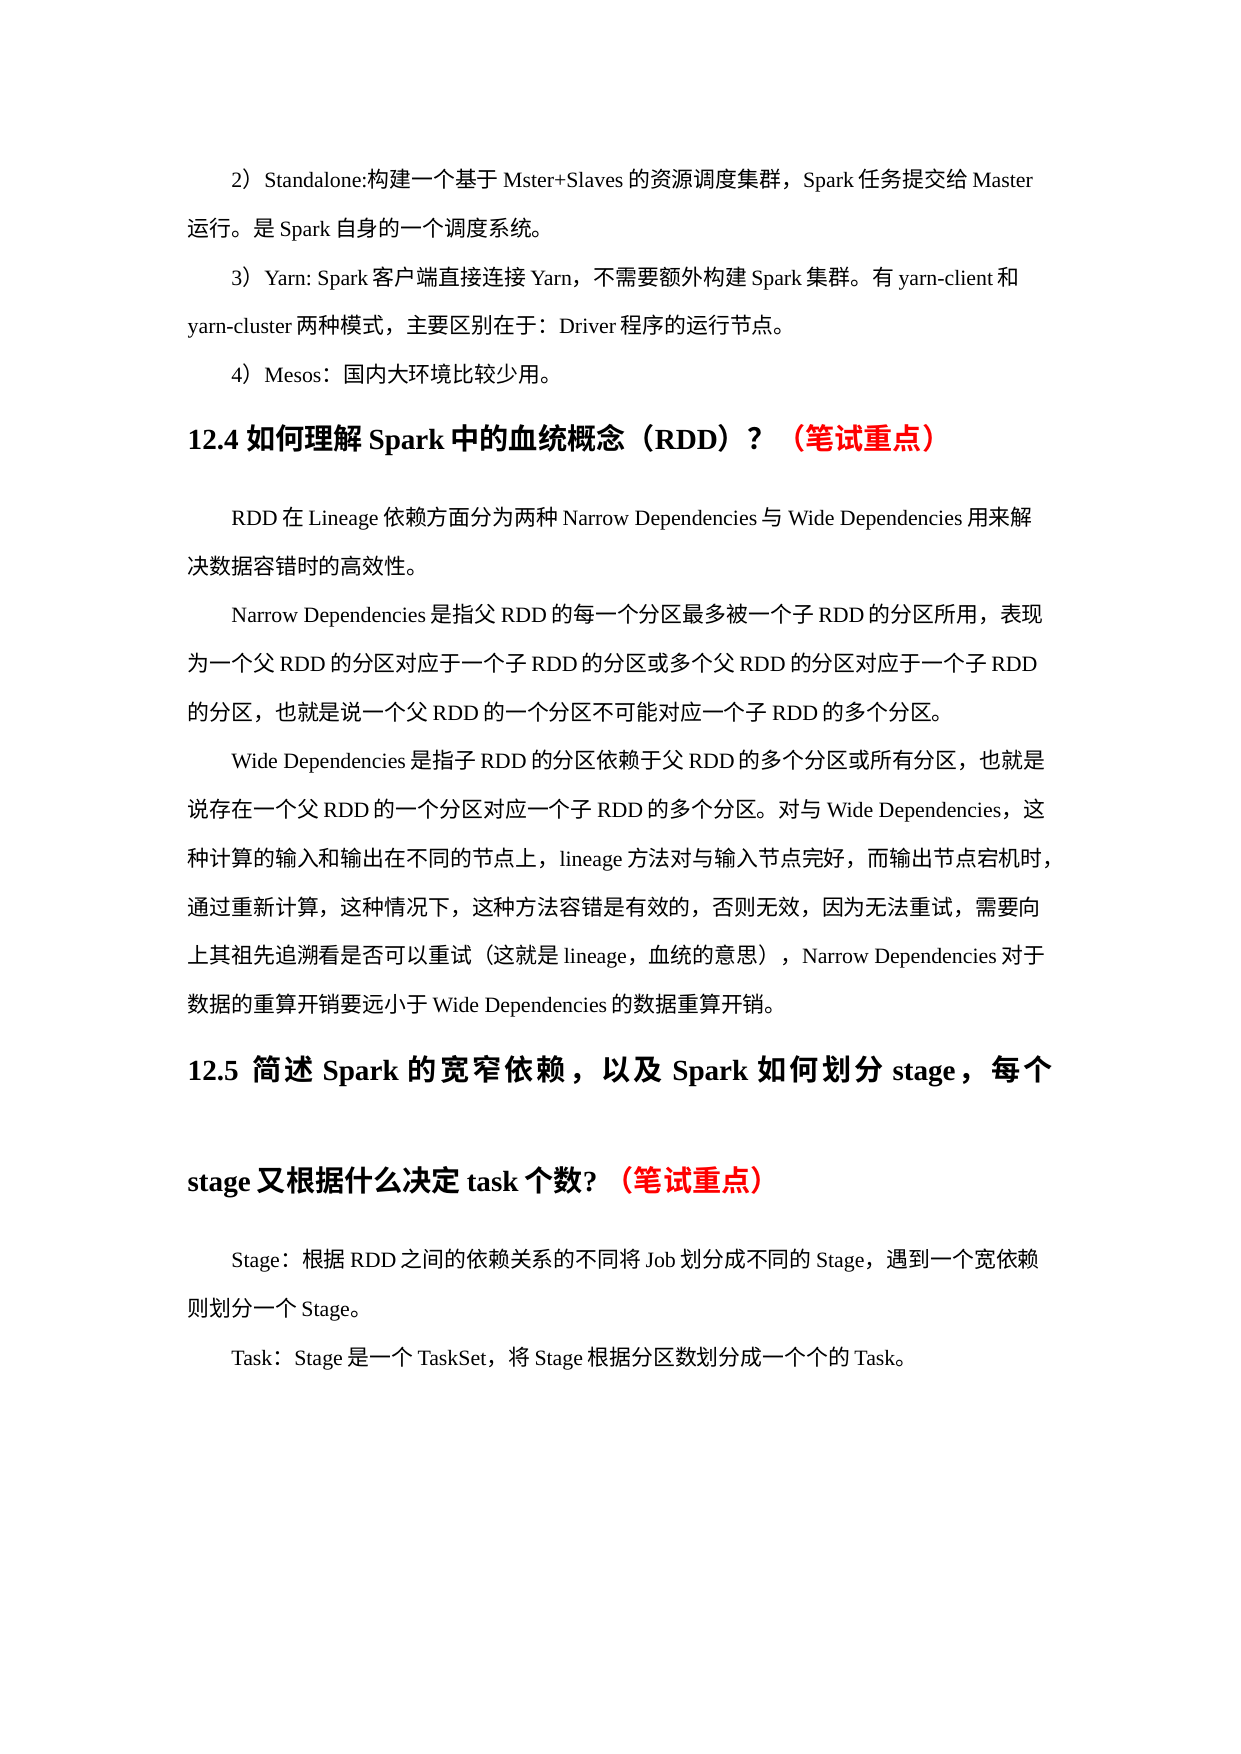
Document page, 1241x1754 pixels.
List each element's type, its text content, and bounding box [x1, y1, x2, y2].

text Stage：根据RDD之间的依赖关系的不同将Job划分成不同的Stage，遇到一个宽依赖则划分一个Stage。 [187, 1242, 1053, 1323]
text RDD在Lineage依赖方面分为两种Narrow Dependencies与Wide Dependencies用来解决数据容错时的高效性。 [187, 500, 1053, 581]
subtitle 12.4 如何理解Spark中的血统概念（RDD）？（笔试重点） [187, 404, 1053, 469]
text 2）Standalone:构建一个基于Mster+Slaves的资源调度集群，Spark任务提交给Master运行。是Spark自身的一个调度系统。 [187, 162, 1053, 243]
text Task：Stage是一个TaskSet，将Stage根据分区数划分成一个个的Task。 [187, 1339, 1053, 1372]
text Wide Dependencies是指子RDD的分区依赖于父RDD的多个分区或所有分区，也就是说存在一个父RDD的一个分区对应一个子RDD的多个分区。对与Wide Dependencies，这种计算的输入和输出在不同的节点上，lineage方法对与输入节点完好，而输出节点宕机时，通过重新计算，这种情况下，这种方法容错是有效的，否则无效，因为无法重试，需要向上其祖先追溯看是否可以重试（这就是lineage，血统的意思），Narrow Dependencies对于数据的重算开销要远小于Wide Dependencies的数据重算开销。 [187, 743, 1053, 1019]
text 4）Mesos：国内大环境比较少用。 [187, 356, 1053, 389]
text Narrow Dependencies是指父RDD的每一个分区最多被一个子RDD的分区所用，表现为一个父RDD的分区对应于一个子RDD的分区或多个父RDD的分区对应于一个子RDD的分区，也就是说一个父RDD的一个分区不可能对应一个子RDD的多个分区。 [187, 597, 1053, 727]
subtitle 12.5 简述Spark的宽窄依赖，以及Spark如何划分stage，每个stage又根据什么决定task个数? （笔试重点） [187, 1035, 1053, 1212]
text 3）Yarn: Spark客户端直接连接Yarn，不需要额外构建Spark集群。有yarn-client和yarn-cluster两种模式，主要区别在于：Driver程序的运行节点。 [187, 259, 1053, 340]
